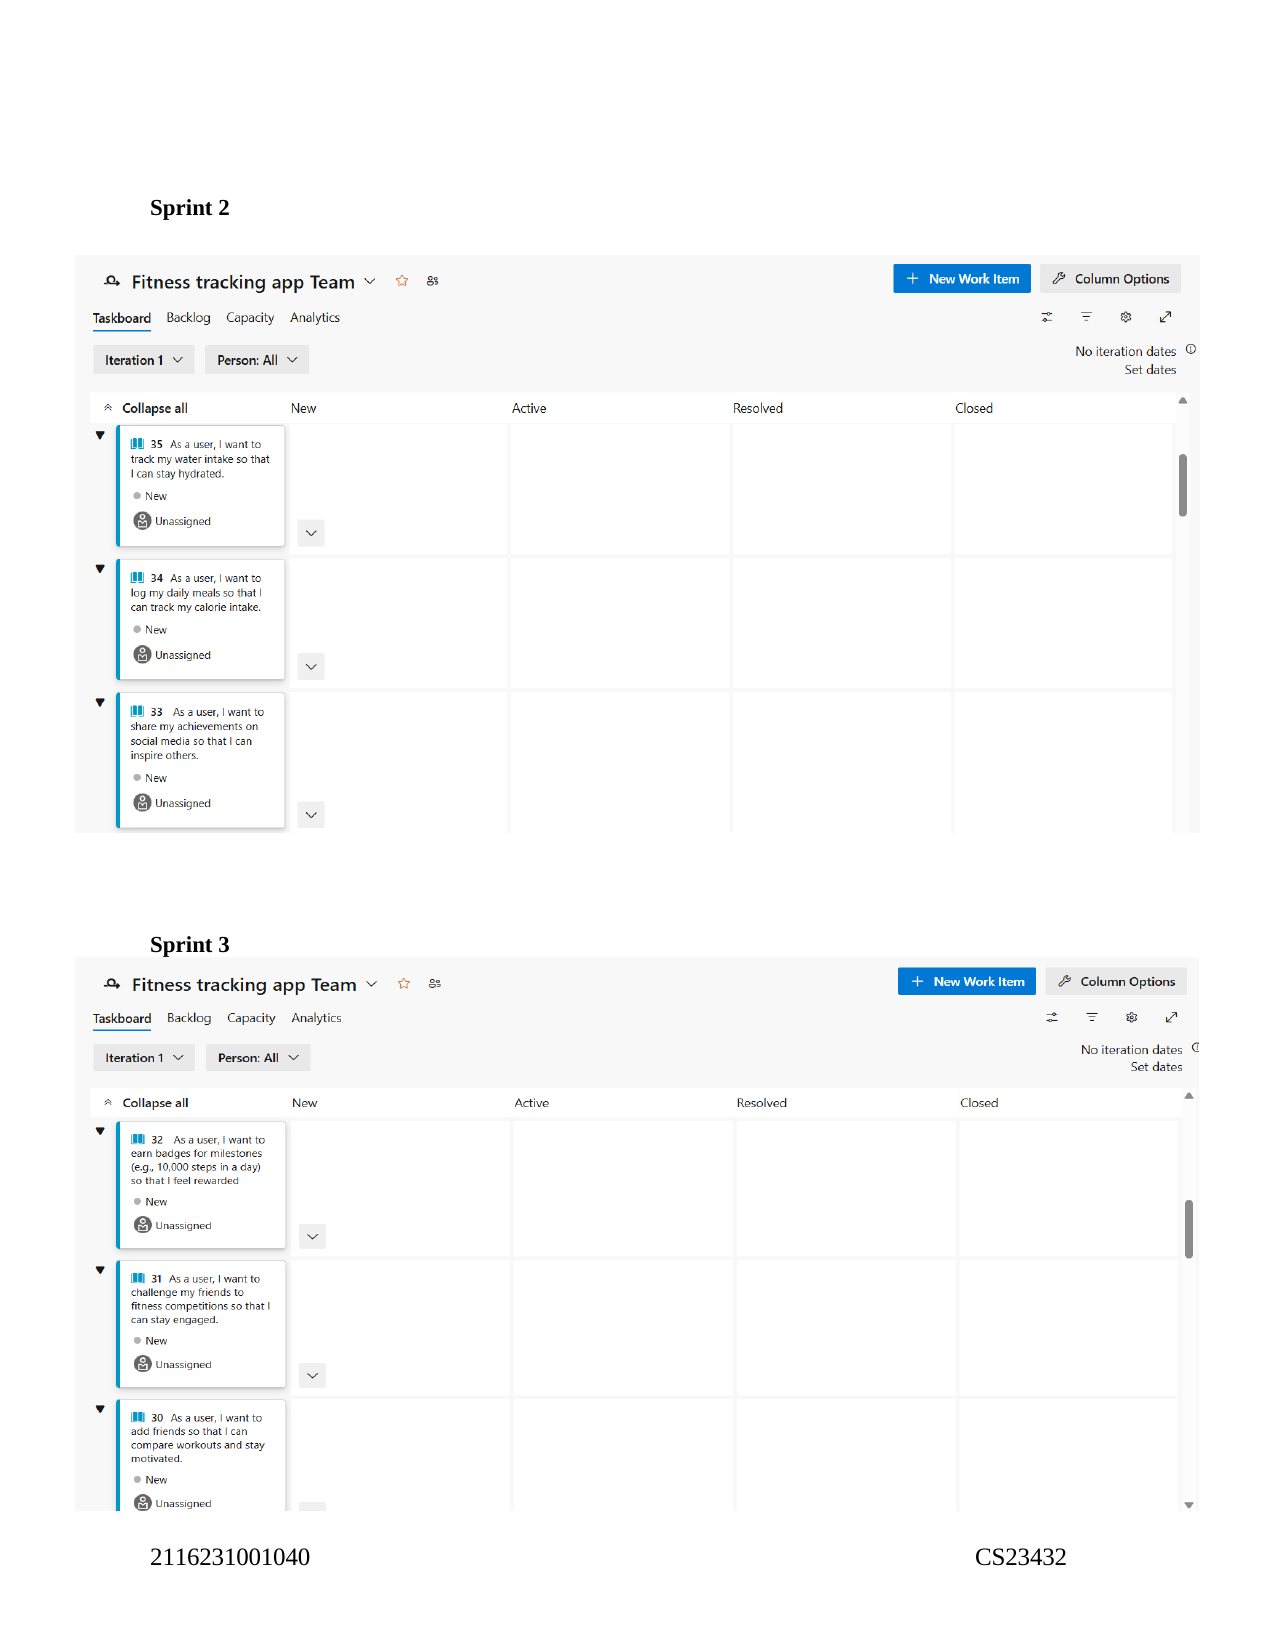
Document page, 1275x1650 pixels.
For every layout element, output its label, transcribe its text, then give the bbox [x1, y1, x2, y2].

picture [75, 255, 1200, 833]
text Sprint 3 [150, 931, 1200, 957]
picture [75, 957, 1199, 1511]
text Sprint 2 [150, 194, 1200, 220]
